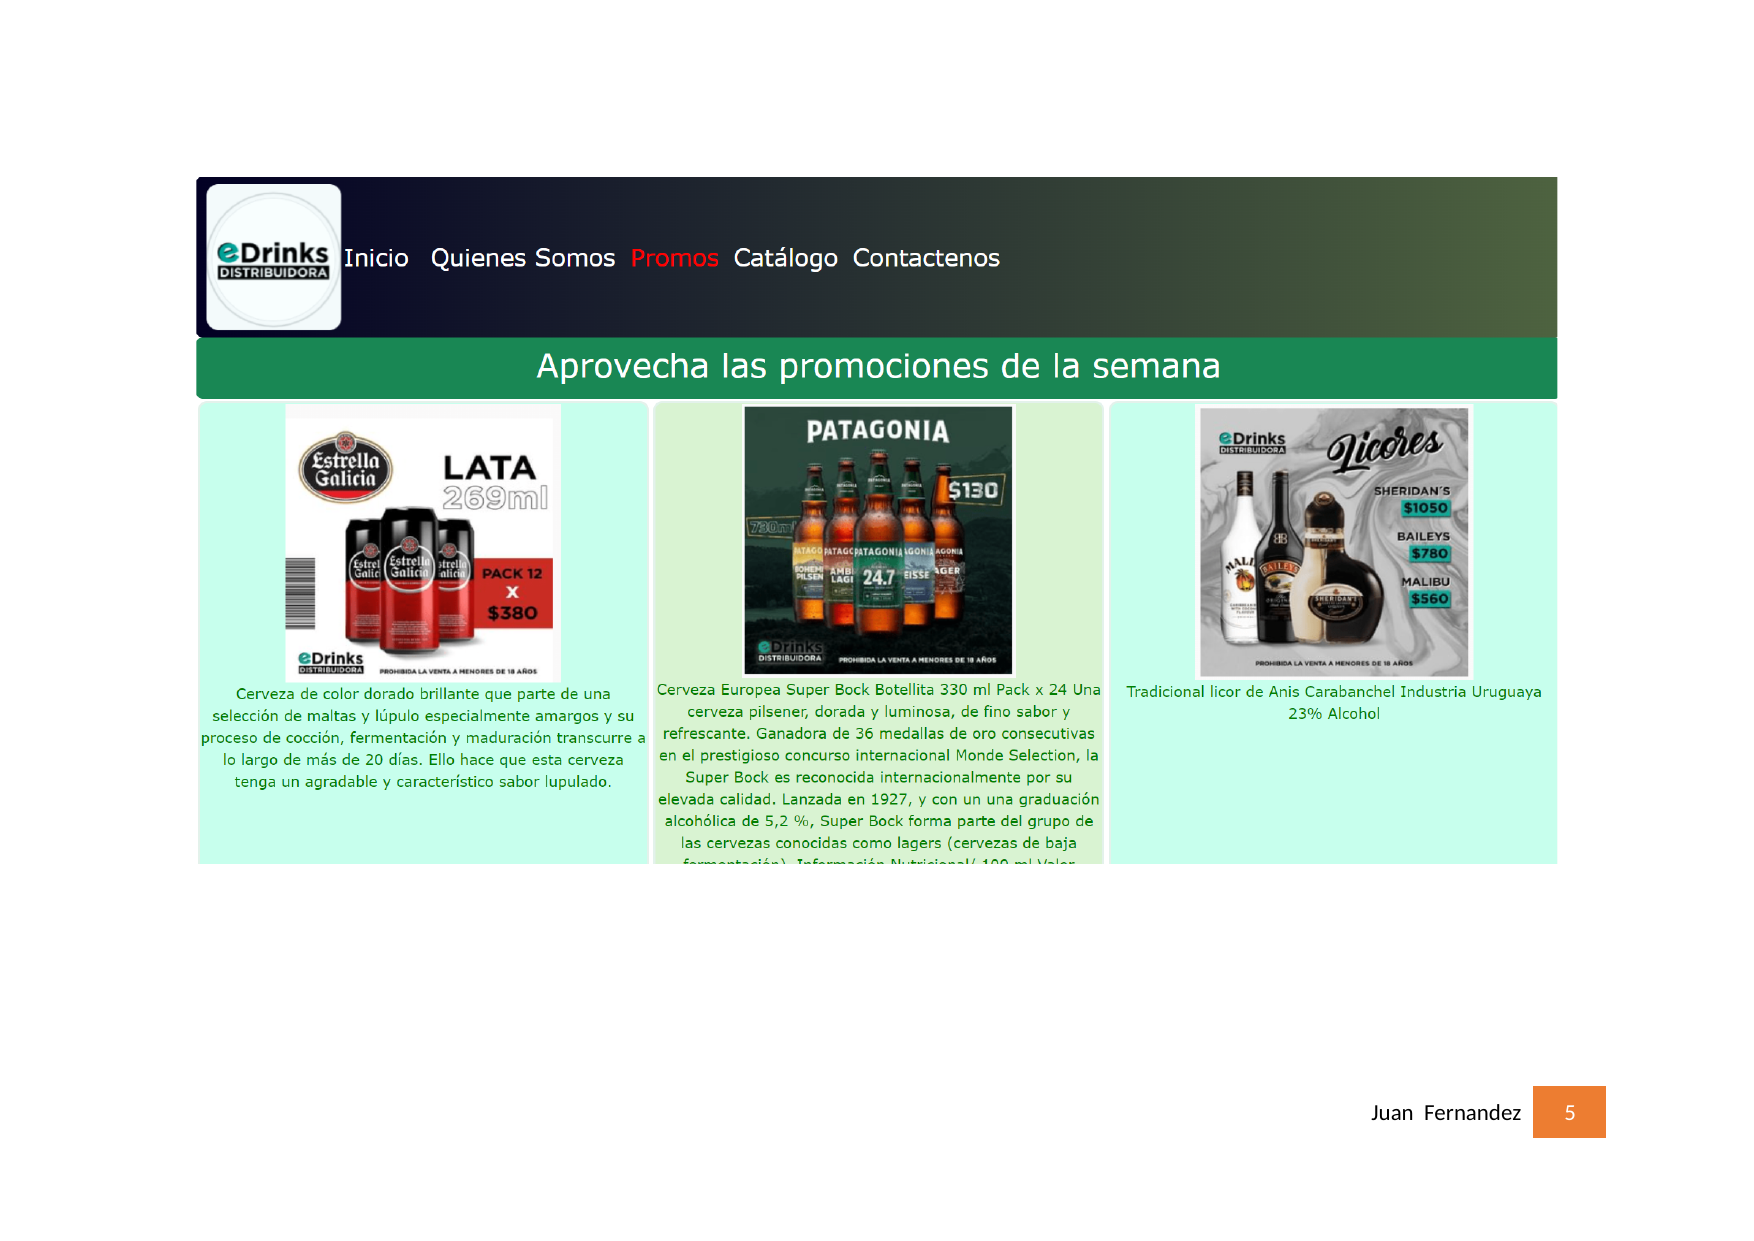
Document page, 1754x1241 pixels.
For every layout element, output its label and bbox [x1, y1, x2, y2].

picture [196, 177, 1558, 864]
